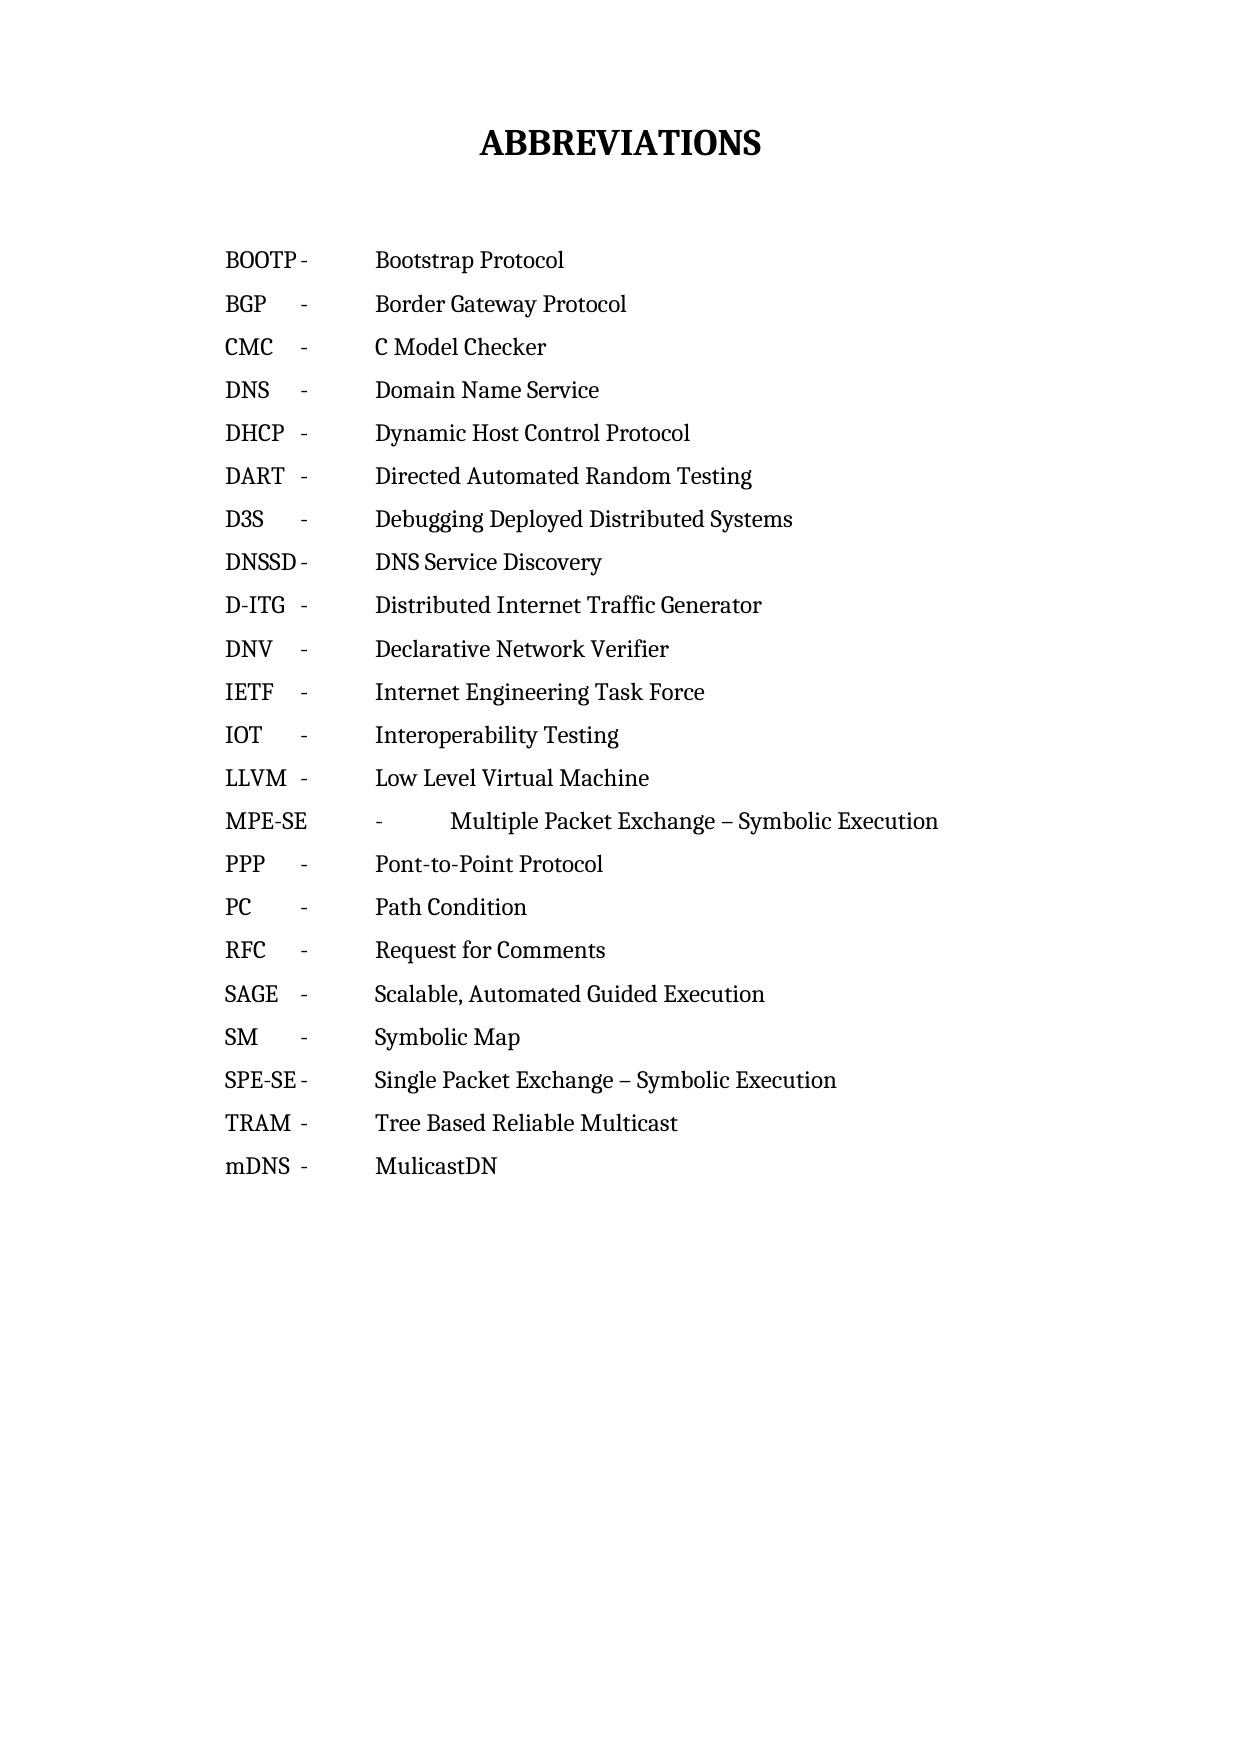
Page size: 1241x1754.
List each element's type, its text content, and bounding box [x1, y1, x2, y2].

text PC - Path Condition [150, 893, 1090, 922]
text mDNS - MulicastDN [150, 1152, 1090, 1181]
text DNV - Declarative Network Verifier [150, 634, 1090, 663]
text SPE-SE - Single Packet Exchange – Symbolic Execution [150, 1066, 1090, 1094]
text DNSSD - DNS Service Discovery [150, 548, 1090, 577]
text DNS - Domain Name Service [150, 376, 1090, 404]
text D3S - Debugging Deployed Distributed Systems [150, 505, 1090, 534]
text TRAM - Tree Based Reliable Multicast [150, 1109, 1090, 1138]
text BOOTP - Bootstrap Protocol [150, 246, 1090, 275]
text RFC - Request for Comments [150, 936, 1090, 965]
text SAGE - Scalable, Automated Guided Execution [150, 979, 1090, 1008]
text DART - Directed Automated Random Testing [150, 462, 1090, 491]
text ABBREVIATIONS [150, 122, 1090, 165]
text CMC - C Model Checker [150, 333, 1090, 361]
text D-ITG - Distributed Internet Traffic Generator [150, 591, 1090, 620]
text MPE-SE - Multiple Packet Exchange – Symbolic Execution [150, 807, 1090, 836]
text DHCP - Dynamic Host Control Protocol [150, 419, 1090, 448]
text IETF - Internet Engineering Task Force [150, 678, 1090, 706]
text SM - Symbolic Map [150, 1023, 1090, 1051]
text BGP - Border Gateway Protocol [150, 289, 1090, 318]
text LLVM - Low Level Virtual Machine [150, 764, 1090, 793]
text IOT - Interoperability Testing [150, 721, 1090, 749]
text PPP - Pont-to-Point Protocol [150, 850, 1090, 879]
